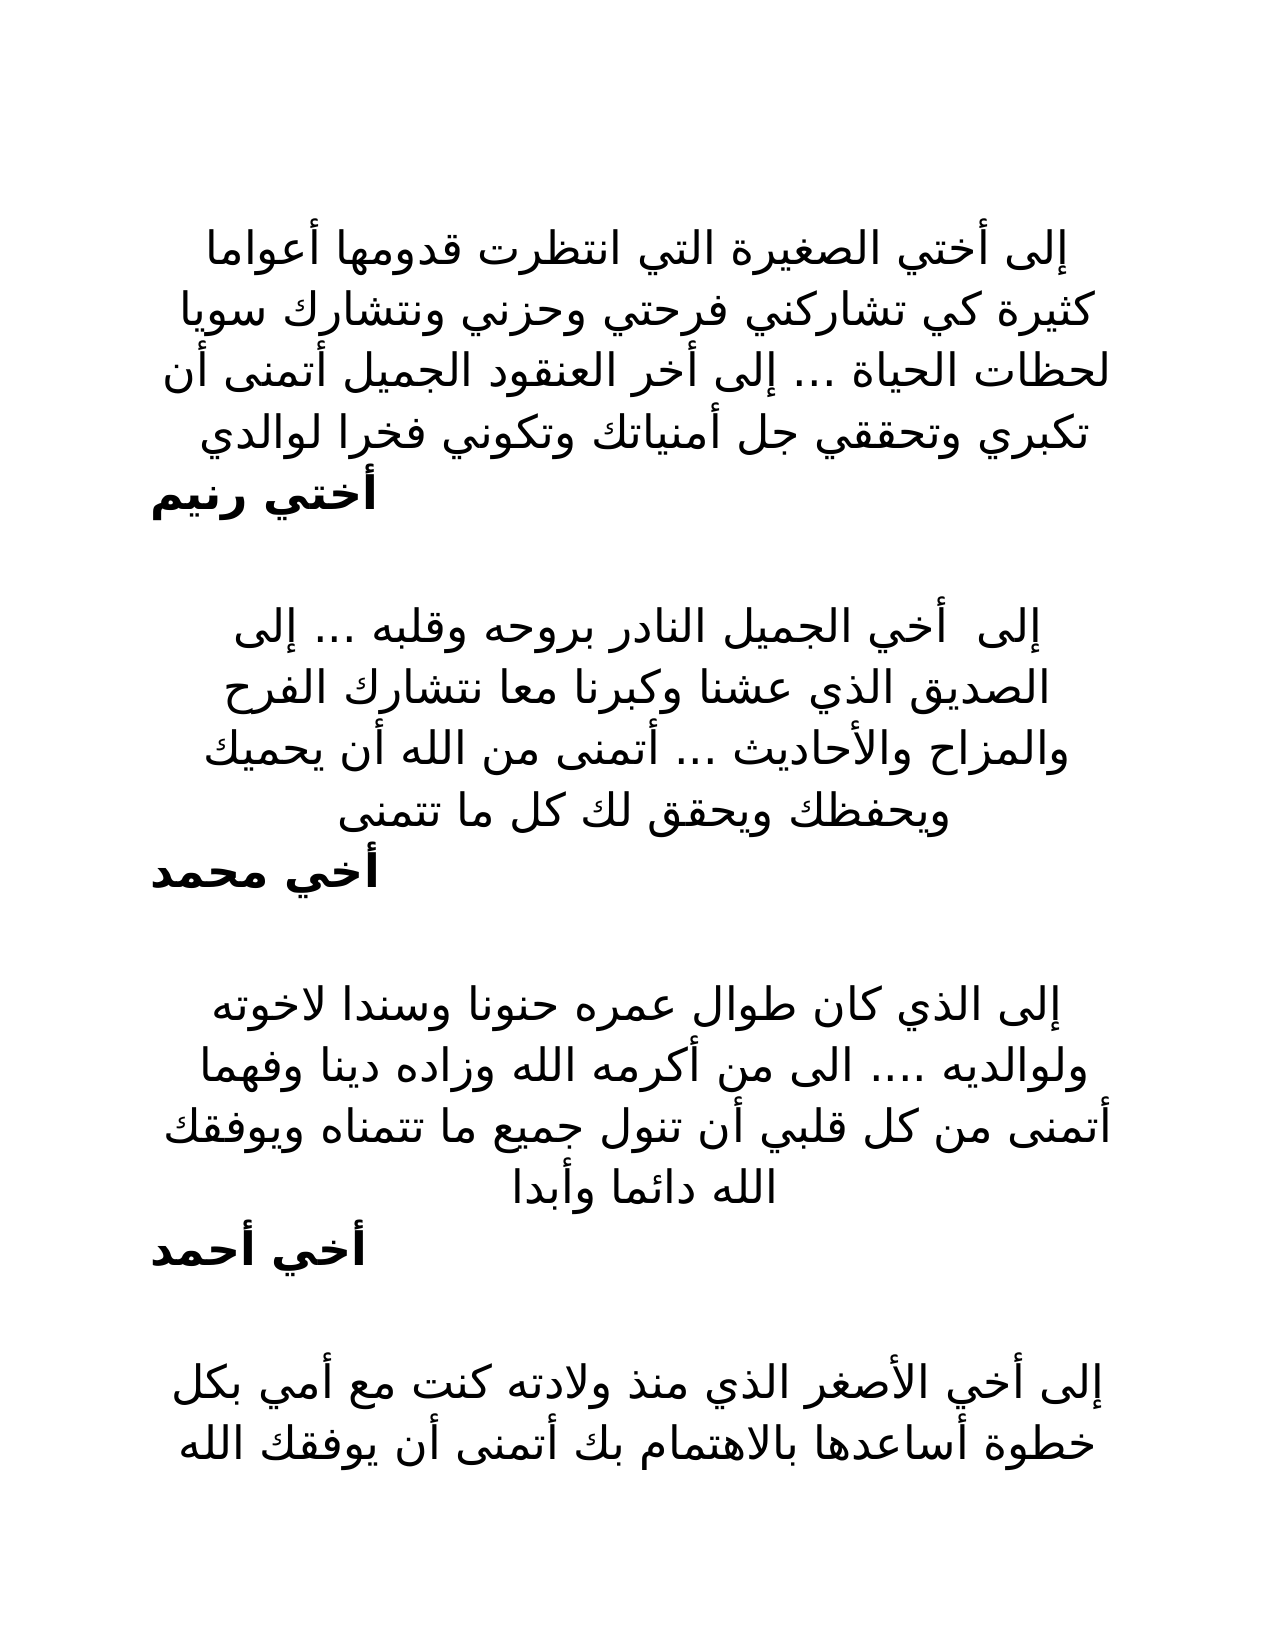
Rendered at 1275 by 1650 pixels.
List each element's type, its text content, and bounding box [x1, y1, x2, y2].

text إلى الذي كان طوال عمره حنونا وسندا لاخوته ولوالديه .... الى من أكرمه الله وزاده دينا وفهما [150, 977, 1125, 1092]
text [150, 1355, 1125, 1470]
text إلى أختي الصغيرة التي انتظرت قدومها أعواما كثيرة كي تشاركني فرحتي وحزني ونتشارك سويا لحظات الحياة ... إلى أخر العنقود الجميل أتمنى أن تكبري وتحققي جل أمنياتك وتكوني فخرا لوالدي [150, 222, 1125, 459]
text أتمنى من كل قلبي أن تنول جميع ما تتمناه ويوفقك الله دائما وأبدا [150, 1100, 1125, 1214]
text أخي محمد [150, 844, 1125, 898]
text أخي أحمد [150, 1222, 1125, 1276]
text إلى أخي الجميل النادر بروحه وقلبه ... إلى الصديق الذي عشنا وكبرنا معا نتشارك الفرح والمزاح والأحاديث ... أتمنى من الله أن يحميك ويحفظك ويحقق لك كل ما تتمنى [150, 599, 1125, 837]
text أختي رنيم [150, 467, 1125, 520]
